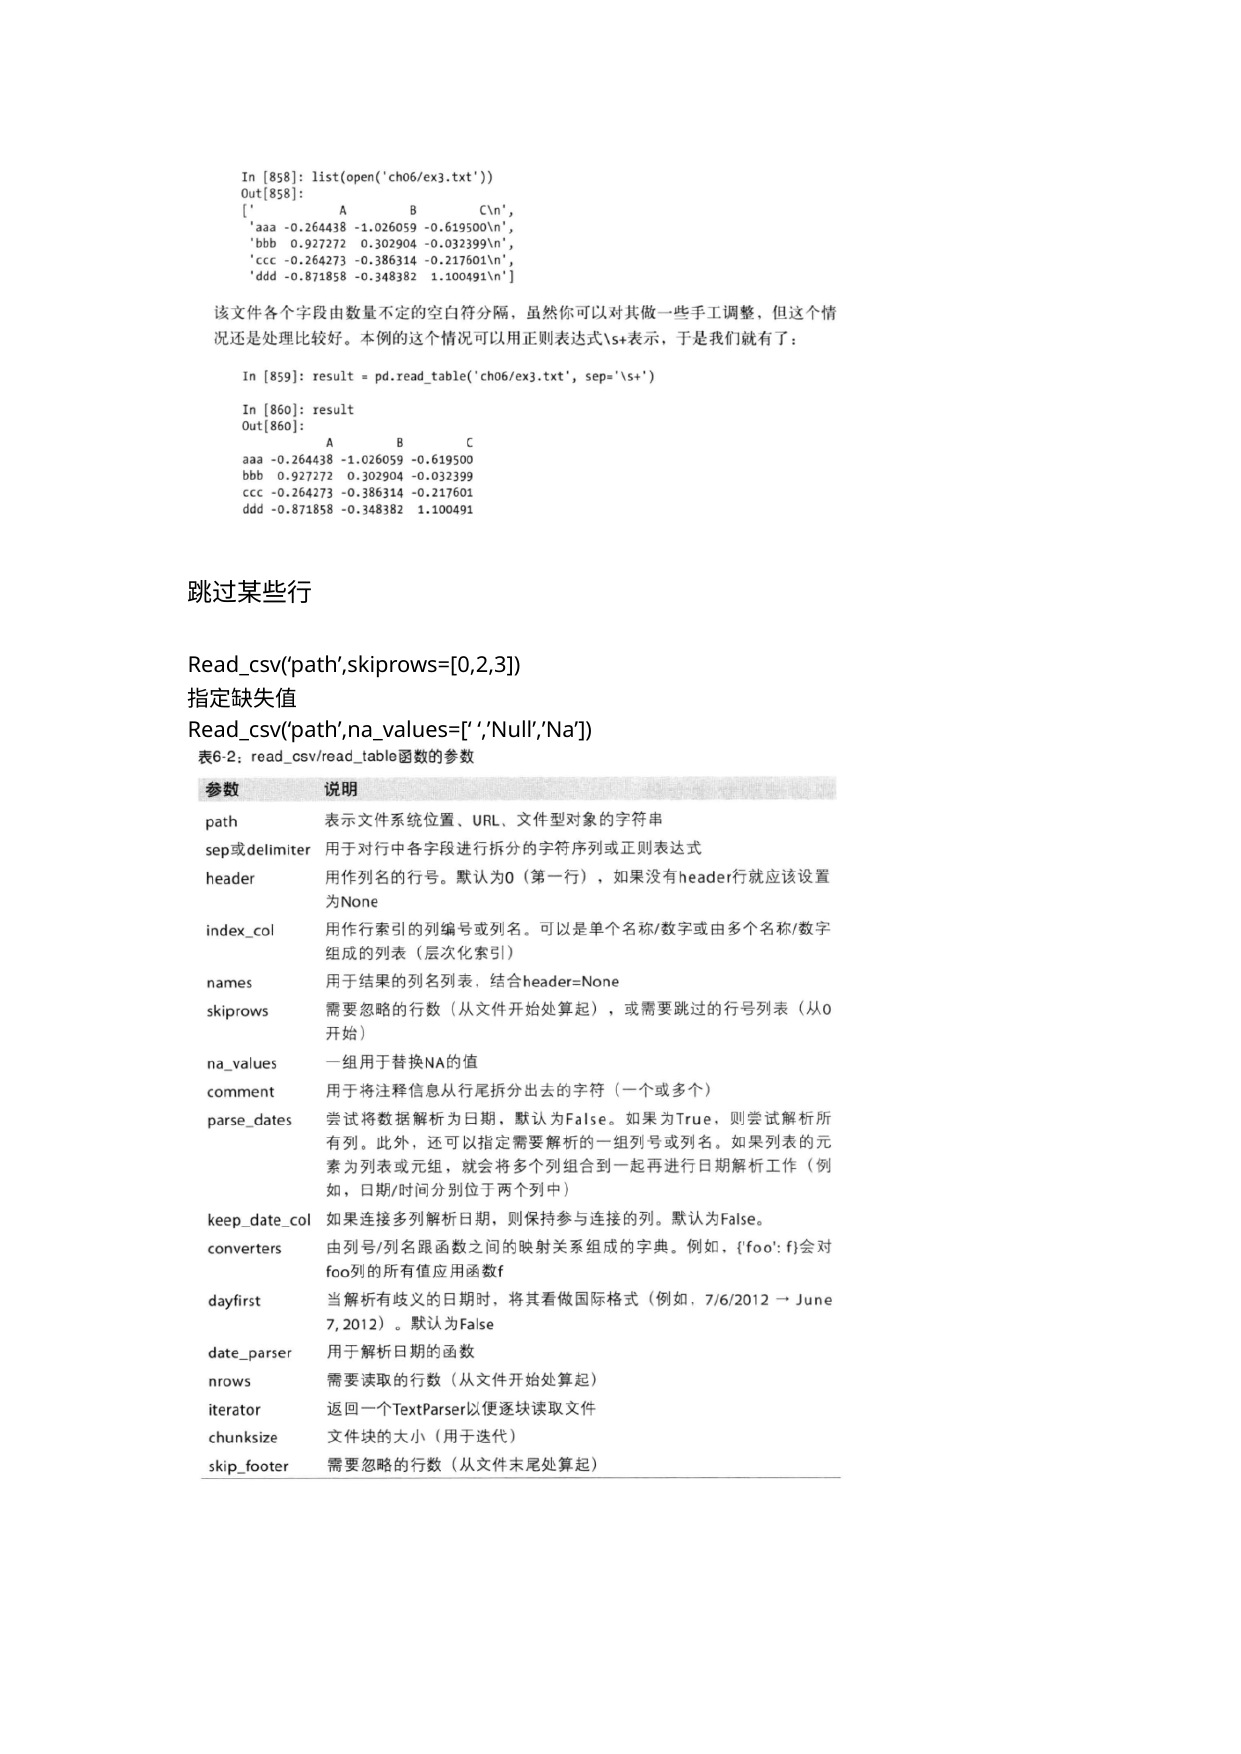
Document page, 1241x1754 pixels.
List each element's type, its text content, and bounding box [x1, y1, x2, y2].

text 指定缺失值 [187, 681, 1053, 713]
picture [187, 745, 857, 1492]
picture [187, 162, 852, 527]
subtitle 跳过某些行 [187, 558, 1053, 623]
text Read_csv(‘path’,skiprows=[0,2,3]) [187, 648, 1053, 681]
text Read_csv(‘path’,na_values=[‘ ‘,’Null’,’Na’]) [187, 713, 1053, 746]
